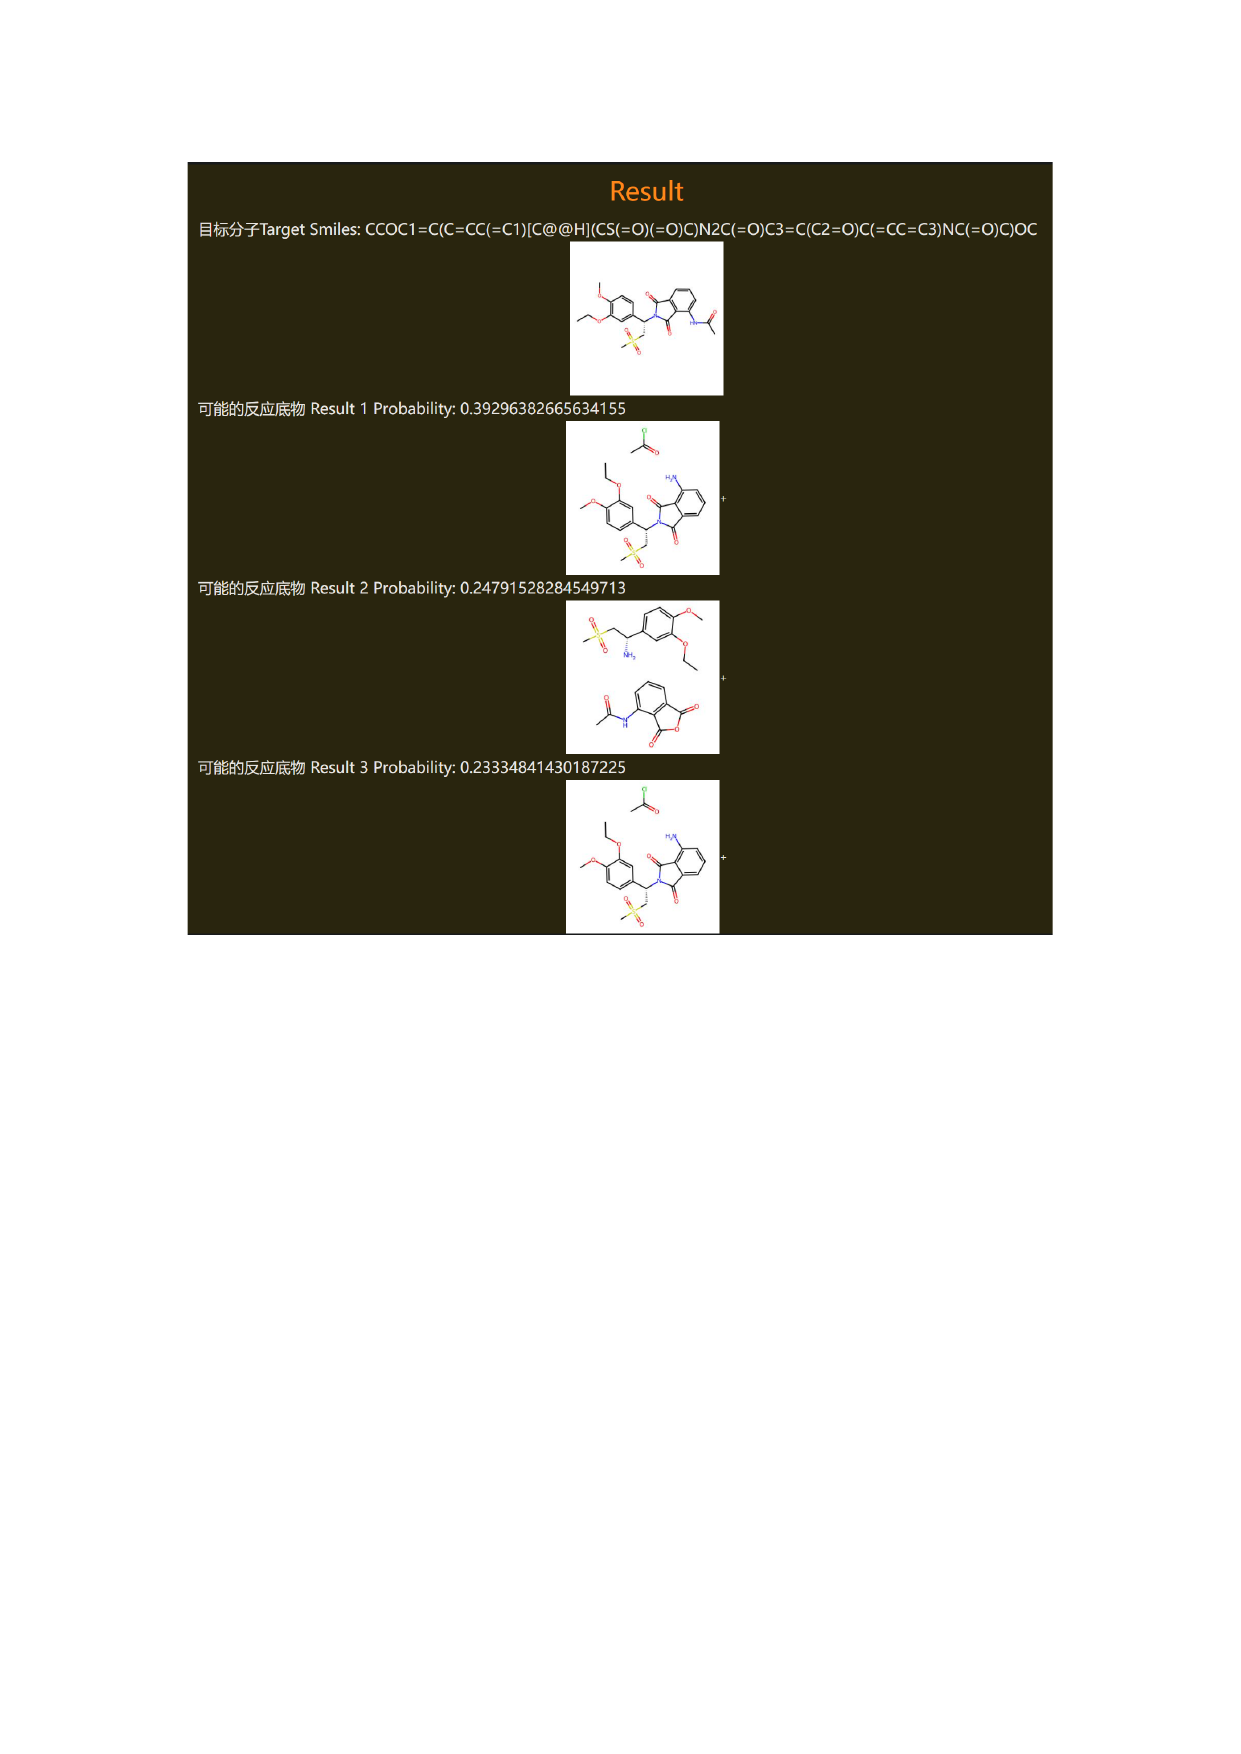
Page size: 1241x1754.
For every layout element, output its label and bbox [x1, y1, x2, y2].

picture [187, 162, 1053, 935]
